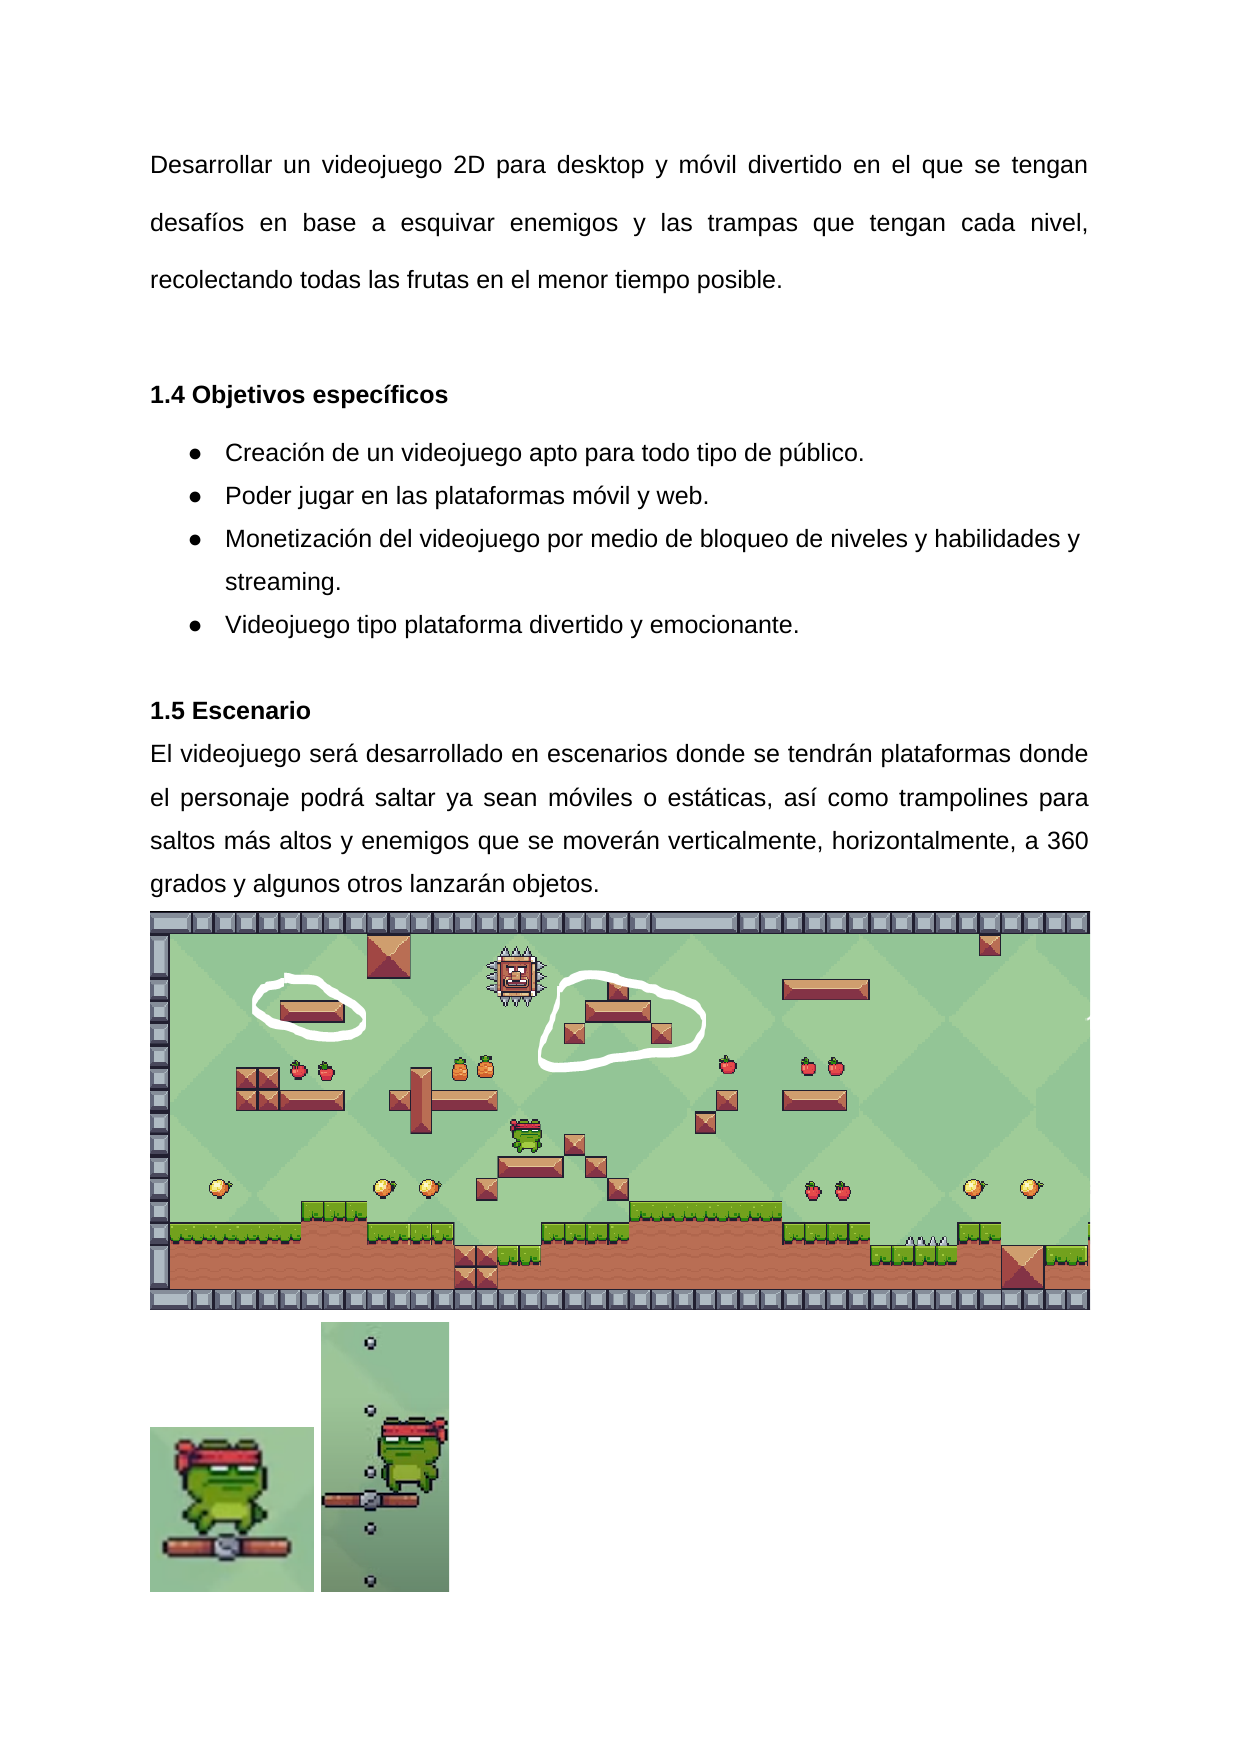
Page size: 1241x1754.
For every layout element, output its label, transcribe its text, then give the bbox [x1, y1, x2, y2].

list Videojuego tipo plataforma divertido y emocionante. [187, 610, 1090, 639]
picture [150, 1427, 314, 1592]
text 1.4 Objetivos específicos [150, 380, 1090, 409]
picture [150, 911, 1091, 1310]
list Creación de un videojuego apto para todo tipo de público. [187, 437, 1090, 466]
list Poder jugar en las plataformas móvil y web. [187, 481, 1090, 509]
text 1.5 Escenario [150, 696, 1090, 725]
text Desarrollar un videojuego 2D para desktop y móvil divertido en el que se tengan desafíos en base a esquivar enemigos y las trampas que tengan cada nivel, recolectando todas las frutas en el menor tiempo posible. [150, 150, 1090, 294]
picture [321, 1322, 450, 1592]
list Monetización del videojuego por medio de bloqueo de niveles y habilidades y streaming. [187, 524, 1090, 596]
text El videojuego será desarrollado en escenarios donde se tendrán plataformas donde el personaje podrá saltar ya sean móviles o estáticas, así como trampolines para saltos más altos y enemigos que se moverán verticalmente, horizontalmente, a 360 grados y algunos otros lanzarán objetos. [150, 739, 1090, 897]
